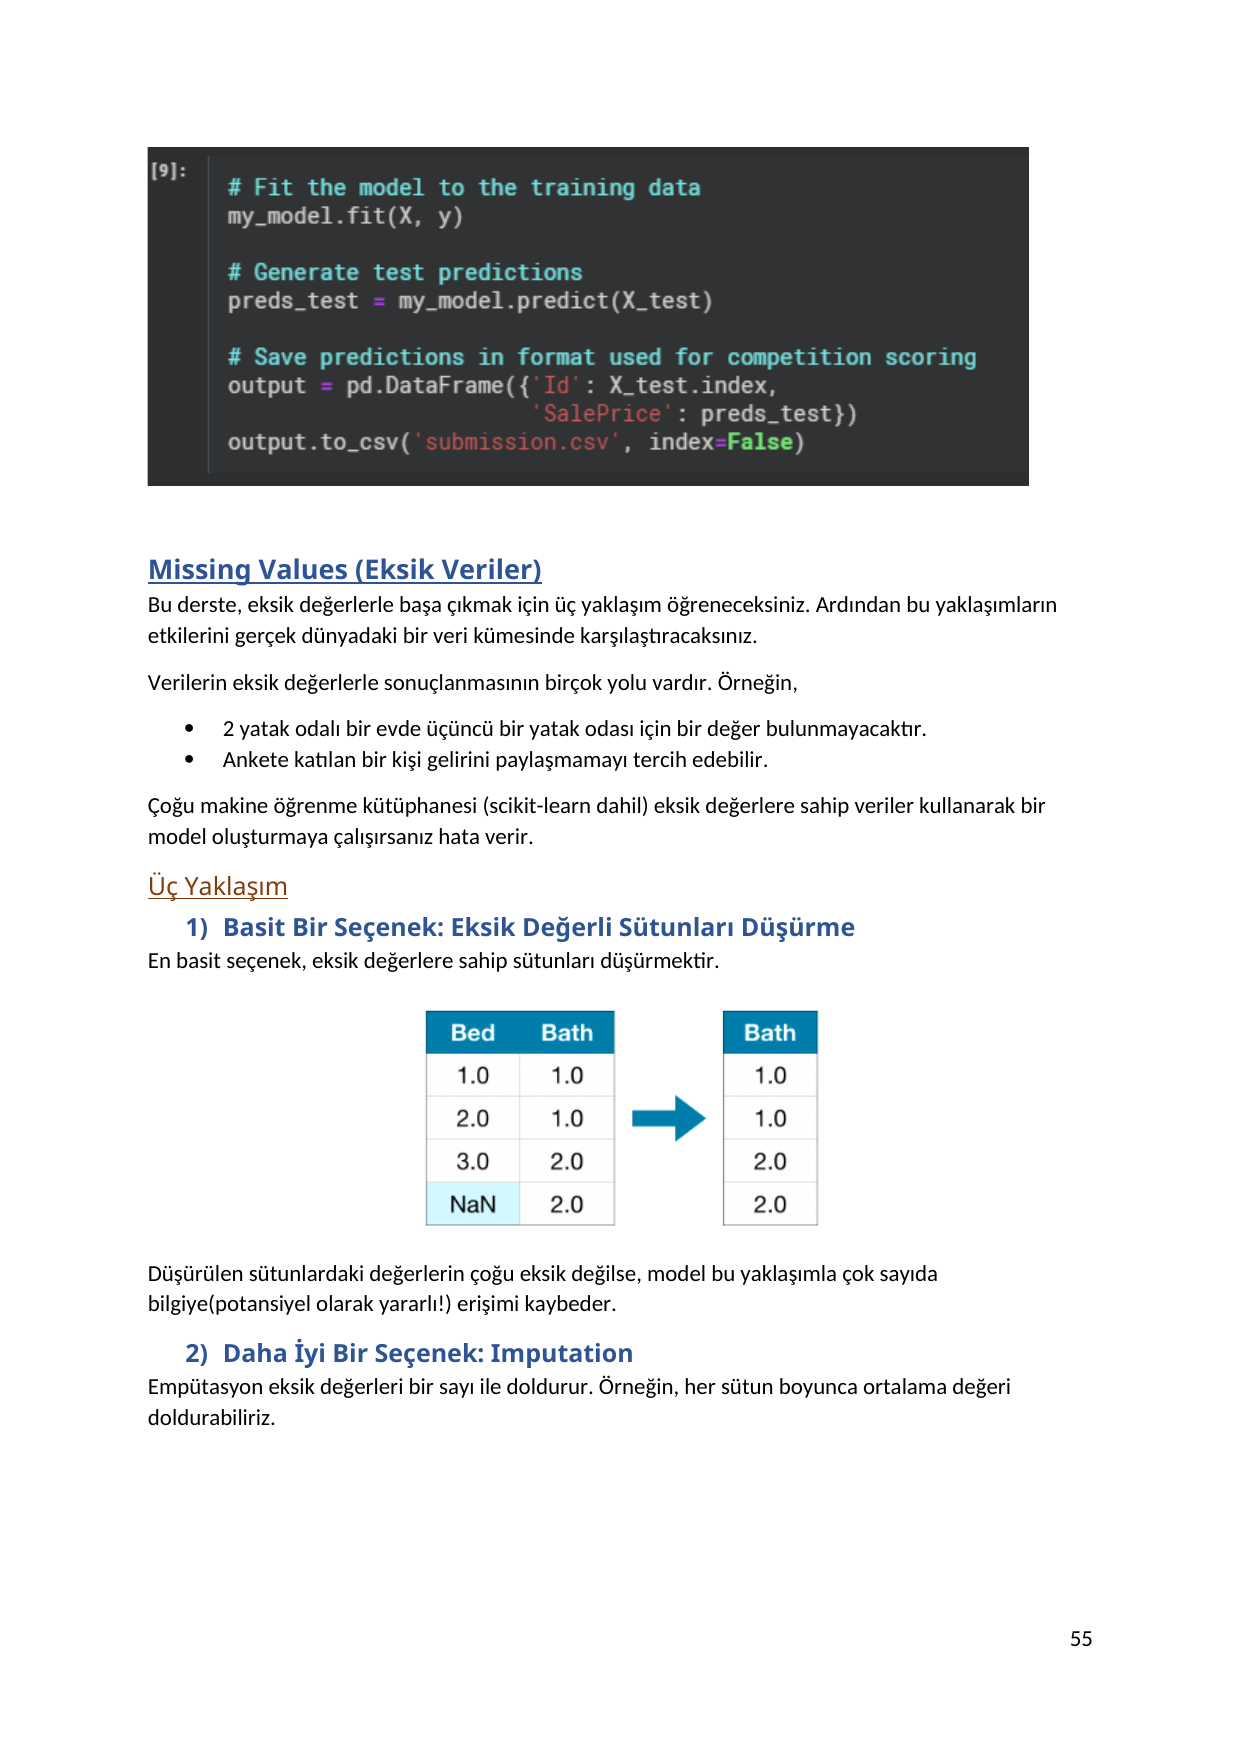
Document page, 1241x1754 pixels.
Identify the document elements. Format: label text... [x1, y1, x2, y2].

subtitle Basit Bir Seçenek: Eksik Değerli Sütunları Düşürme [185, 910, 1093, 944]
text Düşürülen sütunlardaki değerlerin çoğu eksik değilse, model bu yaklaşımla çok sayıda bilgiye(potansiyel olarak yararlı!) erişimi kaybeder. [148, 1259, 1093, 1317]
subtitle Daha İyi Bir Seçenek: Imputation [185, 1336, 1093, 1370]
text Çoğu makine öğrenme kütüphanesi (scikit-learn dahil) eksik değerlere sahip veriler kullanarak bir model oluşturmaya çalışırsanız hata verir. [148, 792, 1093, 850]
list 2 yatak odalı bir evde üçüncü bir yatak odası için bir değer bulunmayacaktır. [185, 714, 1093, 743]
text Verilerin eksik değerlerle sonuçlanmasının birçok yolu vardır. Örneğin, [148, 668, 1093, 696]
list Ankete katılan bir kişi gelirini paylaşmamayı tercih edebilir. [185, 745, 1093, 773]
picture [147, 147, 1029, 486]
text En basit seçenek, eksik değerlere sahip sütunları düşürmektir. [148, 946, 1093, 974]
text Bu derste, eksik değerlerle başa çıkmak için üç yaklaşım öğreneceksiniz. Ardından bu yaklaşımların etkilerini gerçek dünyadaki bir veri kümesinde karşılaştıracaksınız. [148, 591, 1093, 649]
subtitle Üç Yaklaşım [148, 869, 1093, 903]
picture [376, 993, 865, 1240]
subtitle Missing Values (Eksik Veriler) [148, 551, 1093, 588]
text Empütasyon eksik değerleri bir sayı ile doldurur. Örneğin, her sütun boyunca ortalama değeri doldurabiliriz. [148, 1372, 1093, 1431]
